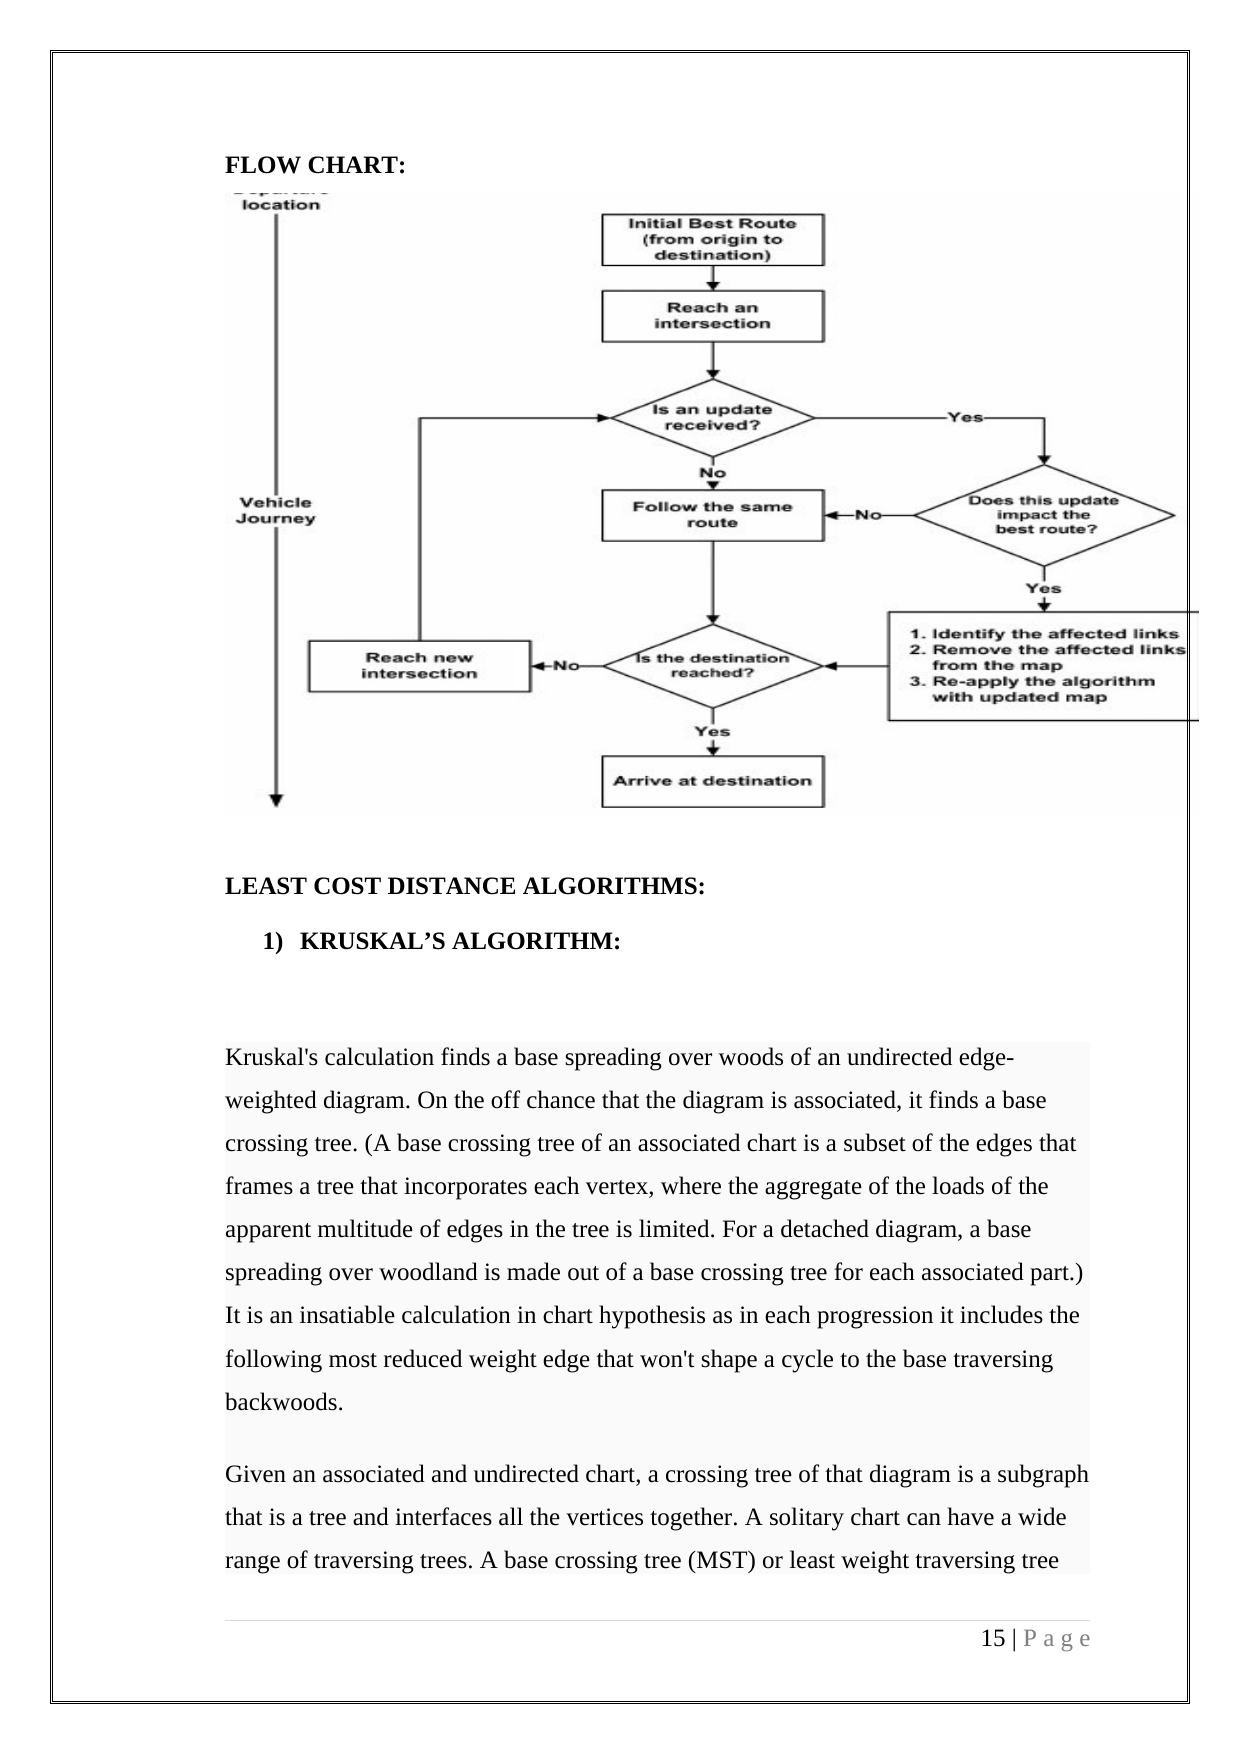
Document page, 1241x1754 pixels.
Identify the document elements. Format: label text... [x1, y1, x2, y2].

picture [1190, 193, 1199, 814]
picture [225, 193, 1187, 814]
list KRUSKAL’S ALGORITHM: [262, 926, 1090, 955]
text FLOW CHART: [225, 150, 1090, 179]
text LEAST COST DISTANCE ALGORITHMS: [225, 871, 1090, 900]
text Kruskal's calculation finds a base spreading over woods of an undirected edge-weighted diagram. On the off chance that the diagram is associated, it finds a base crossing tree. (A base crossing tree of an associated chart is a subset of the edges that frames a tree that incorporates each vertex, where the aggregate of the loads of the apparent multitude of edges in the tree is limited. For a detached diagram, a base spreading over woodland is made out of a base crossing tree for each associated part.) It is an insatiable calculation in chart hypothesis as in each progression it includes the following most reduced weight edge that won't shape a cycle to the base traversing backwoods. [225, 1042, 1090, 1416]
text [225, 1459, 1090, 1574]
